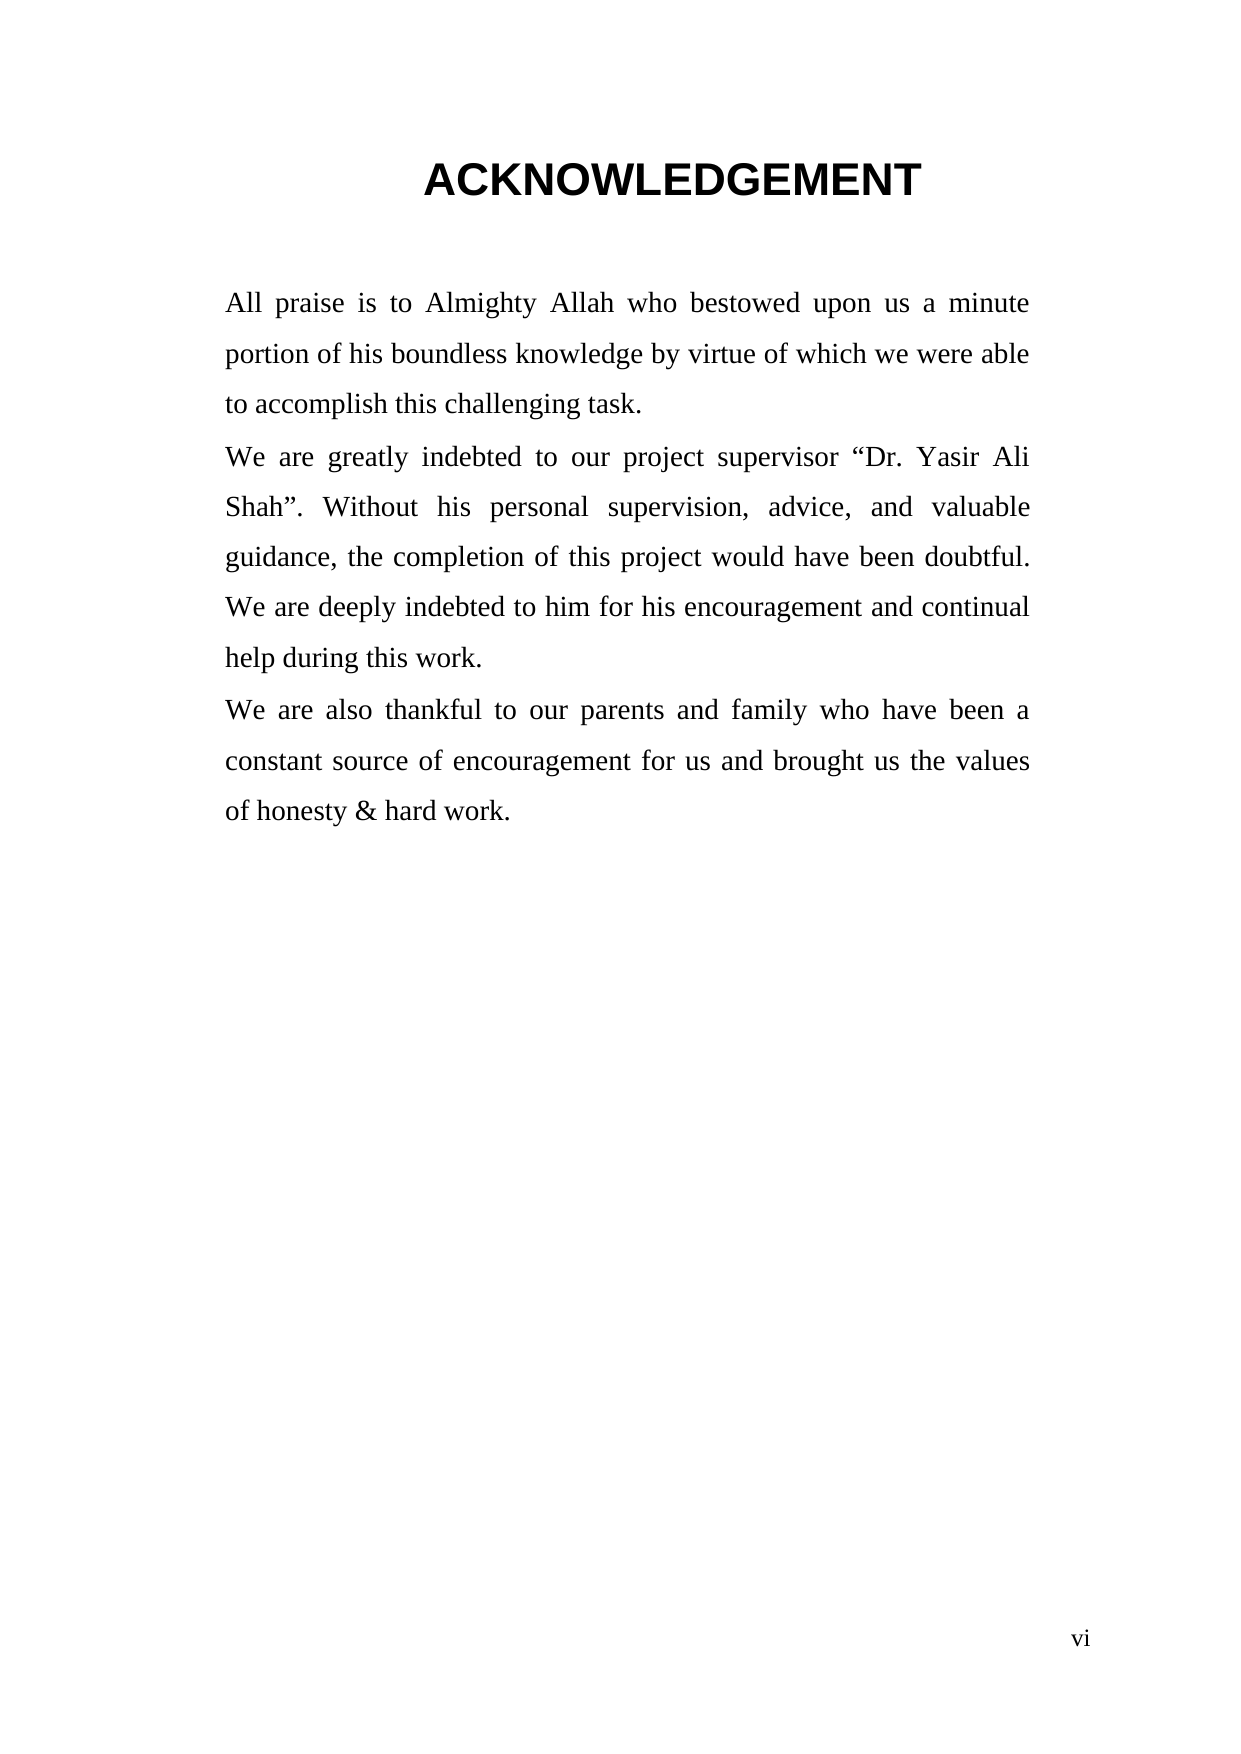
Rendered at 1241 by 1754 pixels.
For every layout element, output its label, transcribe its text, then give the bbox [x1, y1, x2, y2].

text We are also thankful to our parents and family who have been a constant source of encouragement for us and brought us the values of honesty & hard work. [225, 692, 1031, 826]
text All praise is to Almighty Allah who bestowed upon us a minute portion of his boundless knowledge by virtue of which we were able to accomplish this challenging task. [225, 286, 1031, 420]
text ACKNOWLEDGEMENT [313, 152, 1031, 205]
text We are greatly indebted to our project supervisor “Dr. Yasir Ali Shah”. Without his personal supervision, advice, and valuable guidance, the completion of this project would have been doubtful. We are deeply indebted to him for his encouragement and continual help during this work. [225, 439, 1031, 673]
